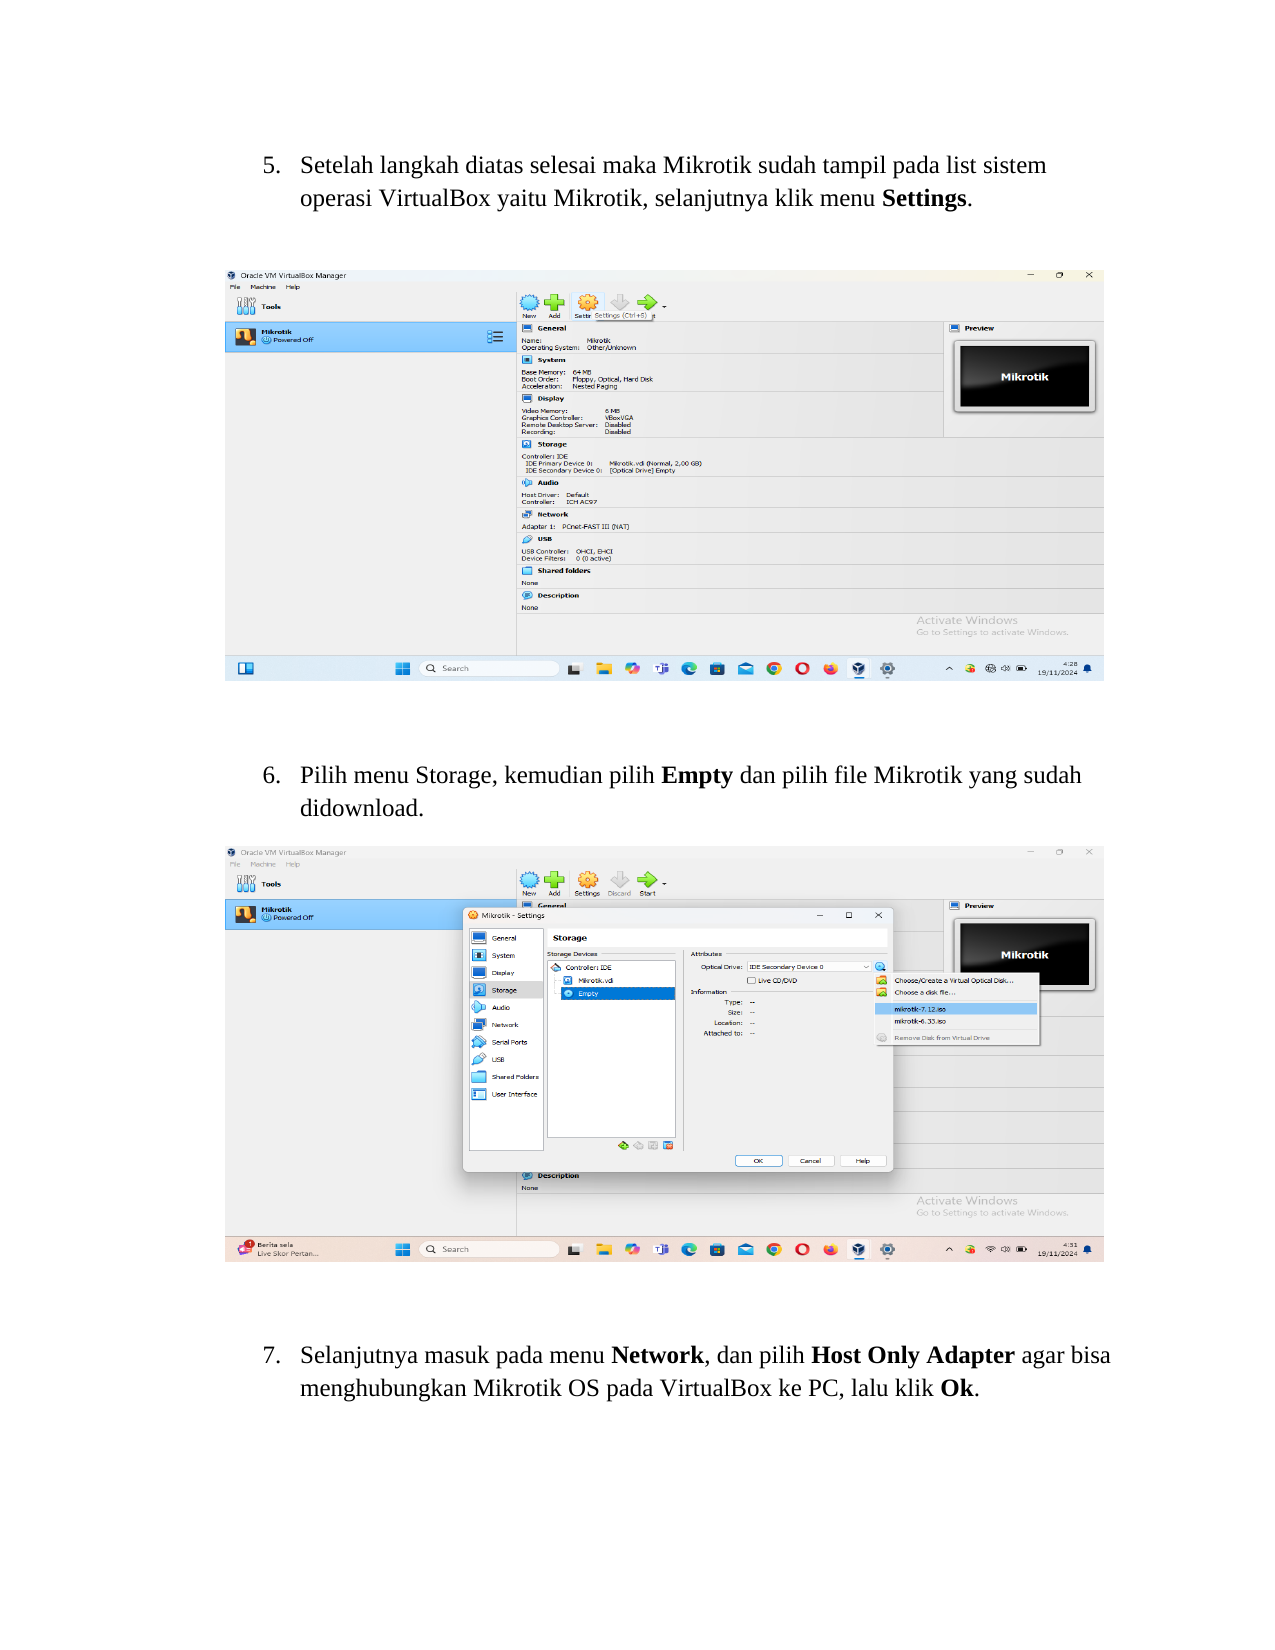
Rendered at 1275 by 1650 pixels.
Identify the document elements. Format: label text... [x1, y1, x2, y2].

picture [225, 270, 1104, 681]
picture [225, 846, 1104, 1262]
list Setelah langkah diatas selesai maka Mikrotik sudah tampil pada list sistem operasi VirtualBox yaitu Mikrotik, selanjutnya klik menu Settings. [262, 150, 1125, 212]
list Selanjutnya masuk pada menu Network, dan pilih Host Only Adapter agar bisa menghubungkan Mikrotik OS pada VirtualBox ke PC, lalu klik Ok. [262, 1341, 1125, 1402]
list Pilih menu Storage, kemudian pilih Empty dan pilih file Mikrotik yang sudah didownload. [262, 760, 1125, 821]
